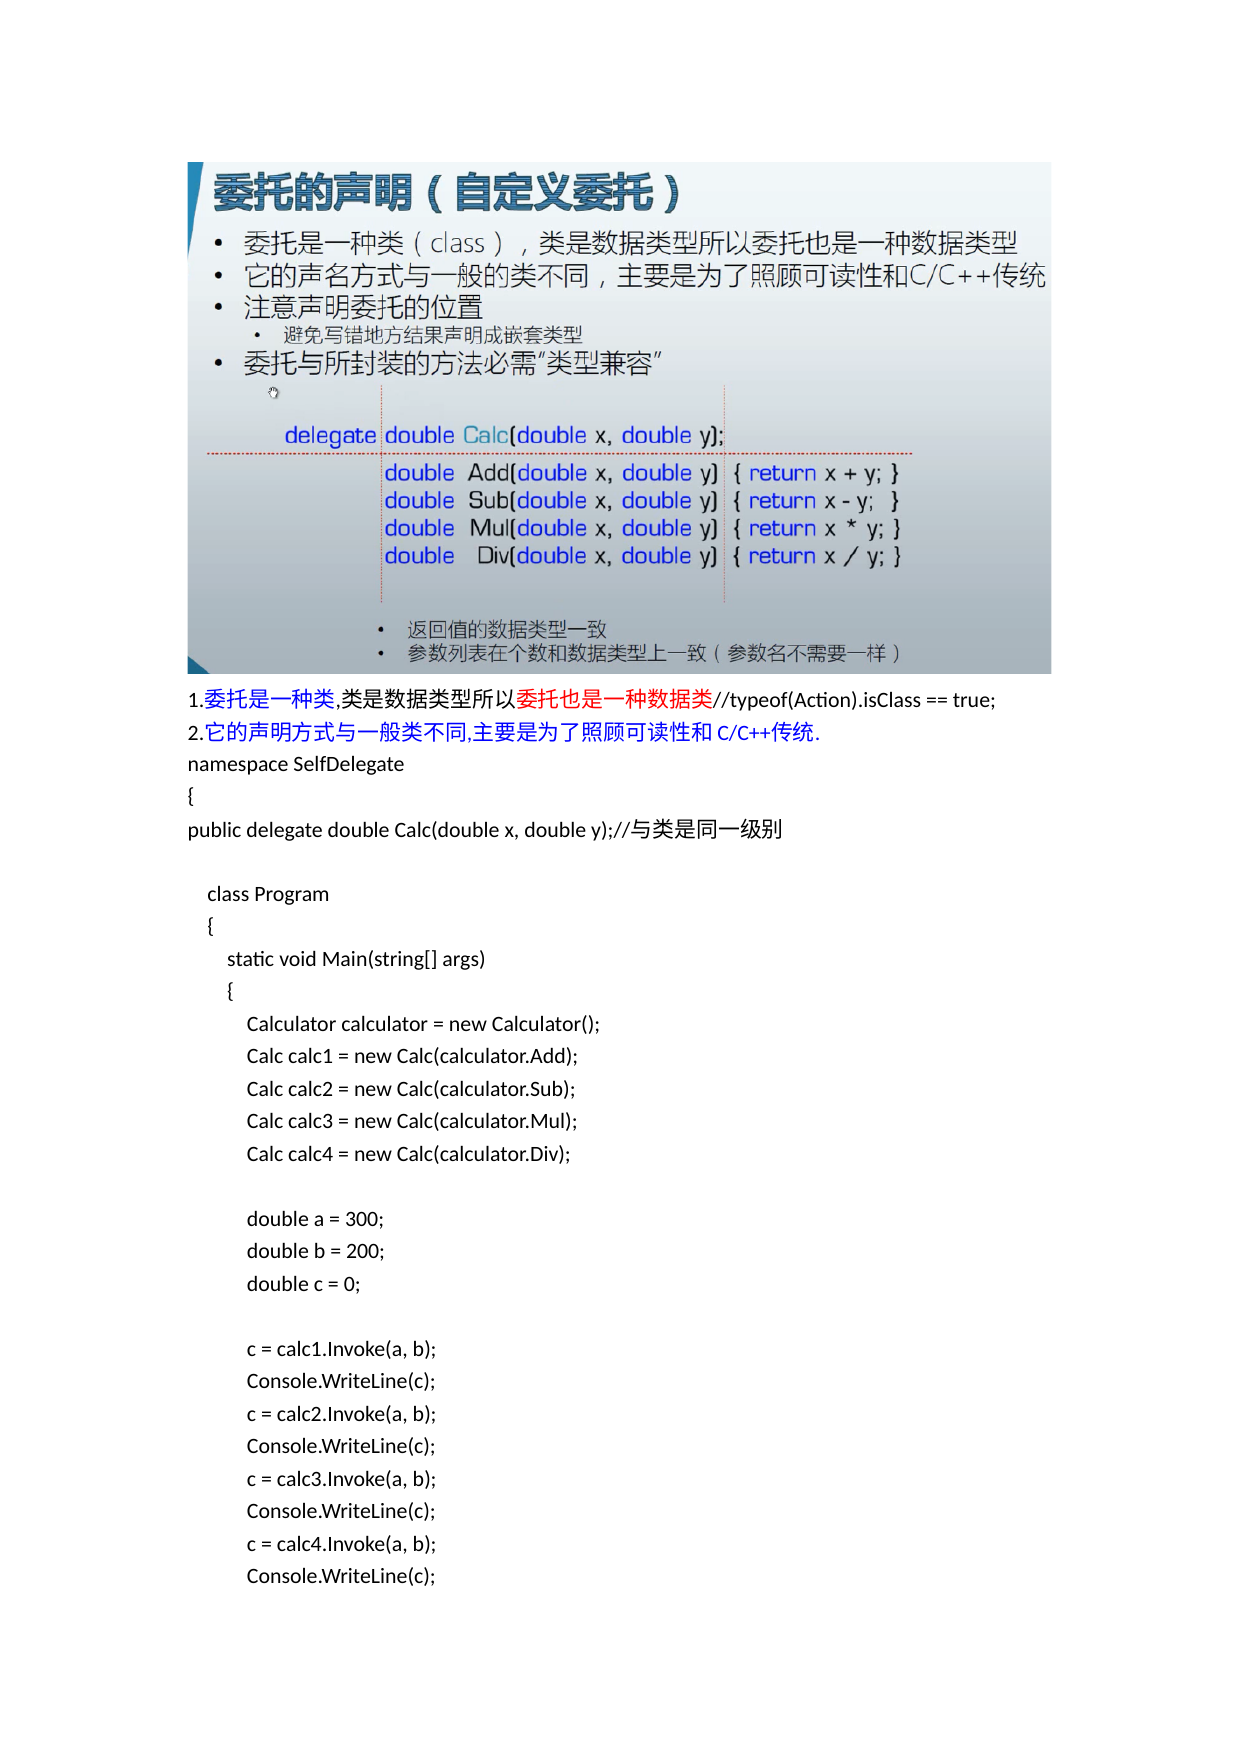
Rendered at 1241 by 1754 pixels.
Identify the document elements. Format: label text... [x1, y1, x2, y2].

text double b = 200; [187, 1234, 1053, 1267]
text c = calc1.Invoke(a, b); [187, 1332, 1053, 1364]
text c = calc3.Invoke(a, b); [187, 1462, 1053, 1494]
text public delegate double Calc(double x, double y);//与类是同一级别 [187, 812, 1053, 844]
text c = calc4.Invoke(a, b); [187, 1527, 1053, 1559]
text namespace SelfDelegate [187, 747, 1053, 779]
text static void Main(string[] args) [187, 942, 1053, 974]
text Calc calc1 = new Calc(calculator.Add); [187, 1039, 1053, 1072]
text Console.WriteLine(c); [187, 1364, 1053, 1397]
picture [187, 162, 1052, 674]
text Console.WriteLine(c); [187, 1494, 1053, 1527]
text 2.它的声明方式与一般类不同,主要是为了照顾可读性和C/C++传统. [187, 714, 1053, 747]
text c = calc2.Invoke(a, b); [187, 1397, 1053, 1429]
text { [187, 779, 1053, 812]
text Calculator calculator = new Calculator(); [187, 1007, 1053, 1039]
text Calc calc2 = new Calc(calculator.Sub); [187, 1072, 1053, 1104]
text 1.委托是一种类,类是数据类型所以委托也是一种数据类//typeof(Action).isClass == true; [187, 682, 1053, 714]
text class Program [187, 877, 1053, 909]
text Console.WriteLine(c); [187, 1429, 1053, 1462]
text { [187, 974, 1053, 1007]
text double c = 0; [187, 1267, 1053, 1299]
text Calc calc3 = new Calc(calculator.Mul); [187, 1104, 1053, 1137]
text Console.WriteLine(c); [187, 1559, 1053, 1592]
text double a = 300; [187, 1202, 1053, 1234]
text Calc calc4 = new Calc(calculator.Div); [187, 1137, 1053, 1169]
text { [187, 909, 1053, 942]
